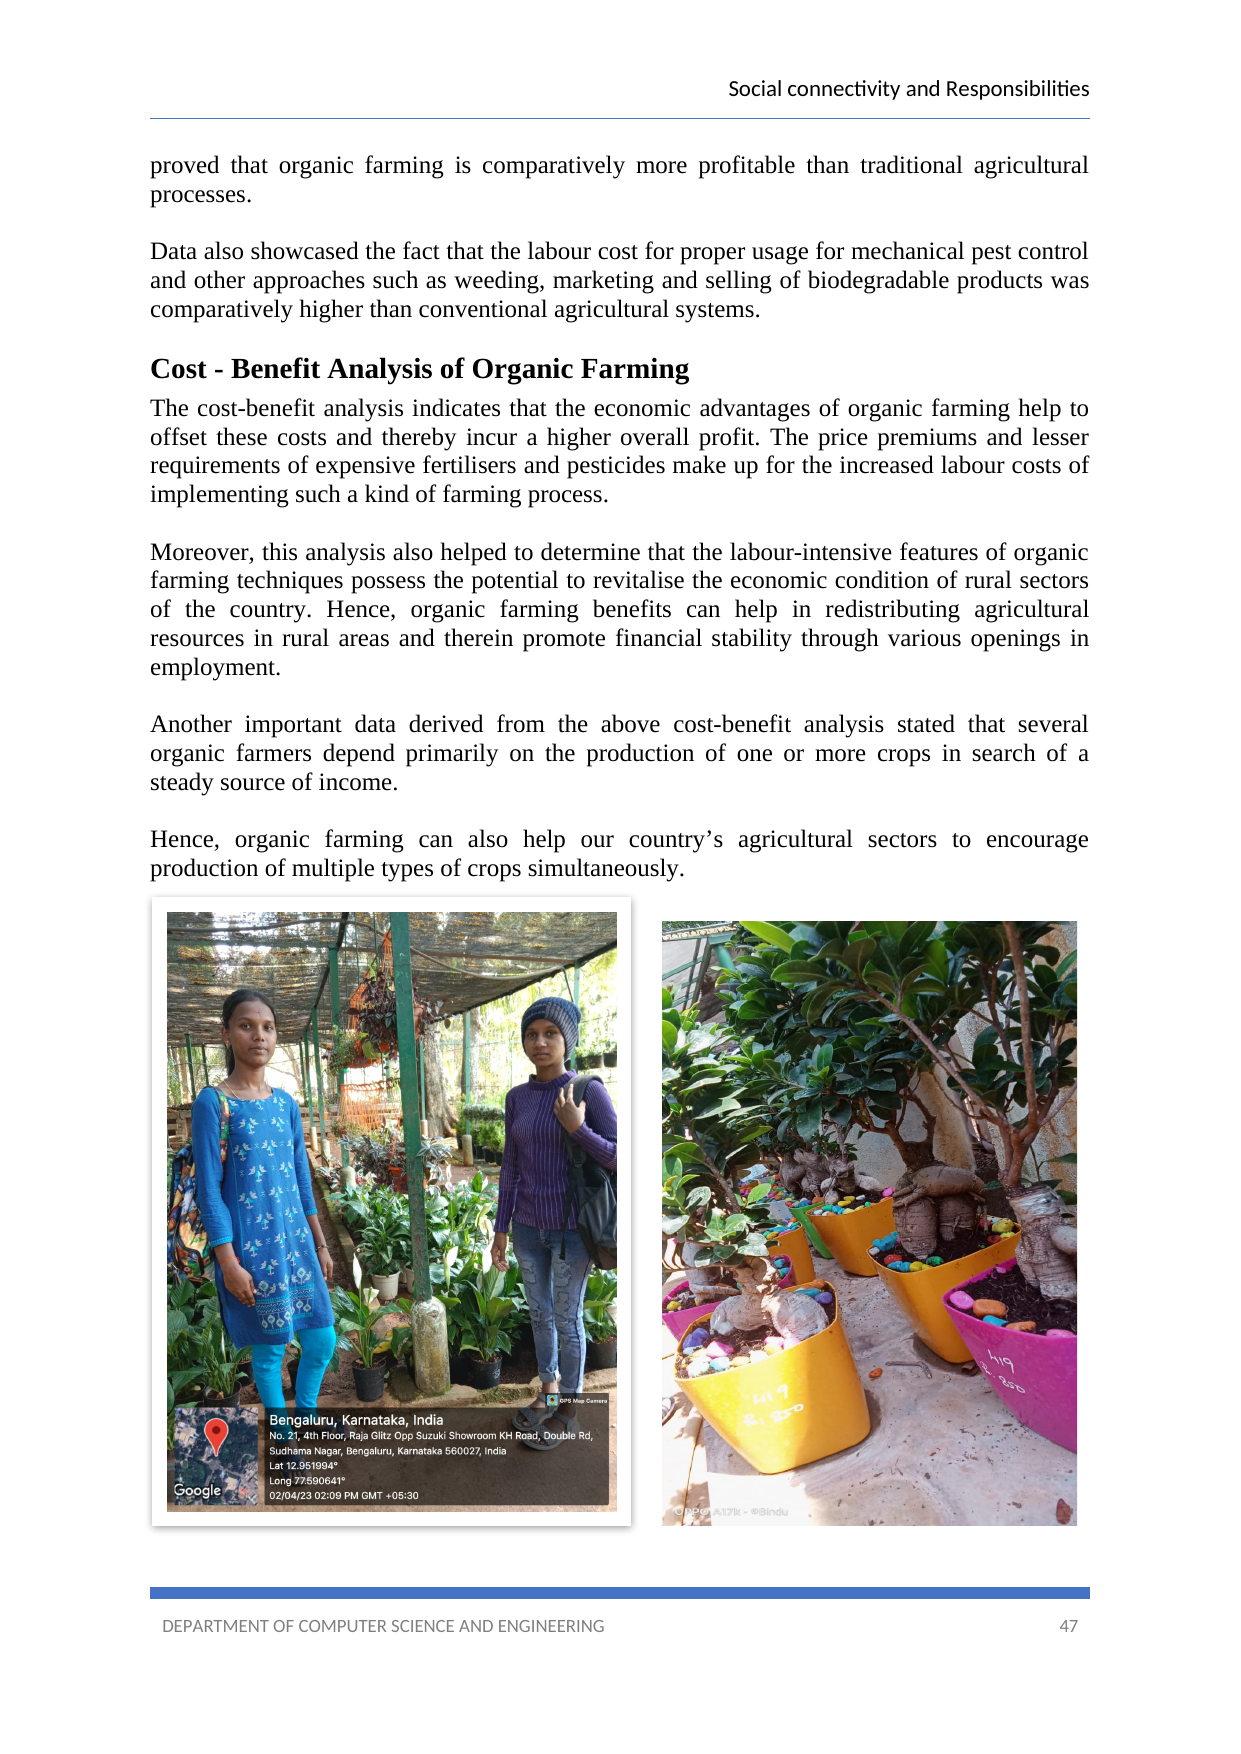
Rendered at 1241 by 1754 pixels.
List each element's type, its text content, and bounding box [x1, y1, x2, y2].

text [150, 150, 1090, 207]
picture [662, 921, 1078, 1526]
text The cost-benefit analysis indicates that the economic advantages of organic farming help to offset these costs and thereby incur a higher overall profit. The price premiums and lesser requirements of expensive fertilisers and pesticides make up for the increased labour costs of implementing such a kind of farming process. [150, 393, 1090, 508]
text Hence, organic farming can also help our country’s agricultural sectors to encourage production of multiple types of crops simultaneously. [150, 824, 1090, 882]
text Another important data derived from the above cost-benefit analysis stated that several organic farmers depend primarily on the production of one or more crops in search of a steady source of income. [150, 709, 1090, 796]
text Moreover, this analysis also helped to determine that the labour-intensive features of organic farming techniques possess the potential to revitalise the economic condition of rural sectors of the country. Hence, organic farming benefits can help in redistributing agricultural resources in rural areas and therein promote financial stability through various openings in employment. [150, 537, 1090, 681]
text Cost - Benefit Analysis of Organic Farming [150, 351, 1090, 385]
text Data also showcased the fact that the labour cost for proper usage for mechanical pest control and other approaches such as weeding, marketing and selling of biodegradable products was comparatively higher than conventional agricultural systems. [150, 236, 1090, 322]
